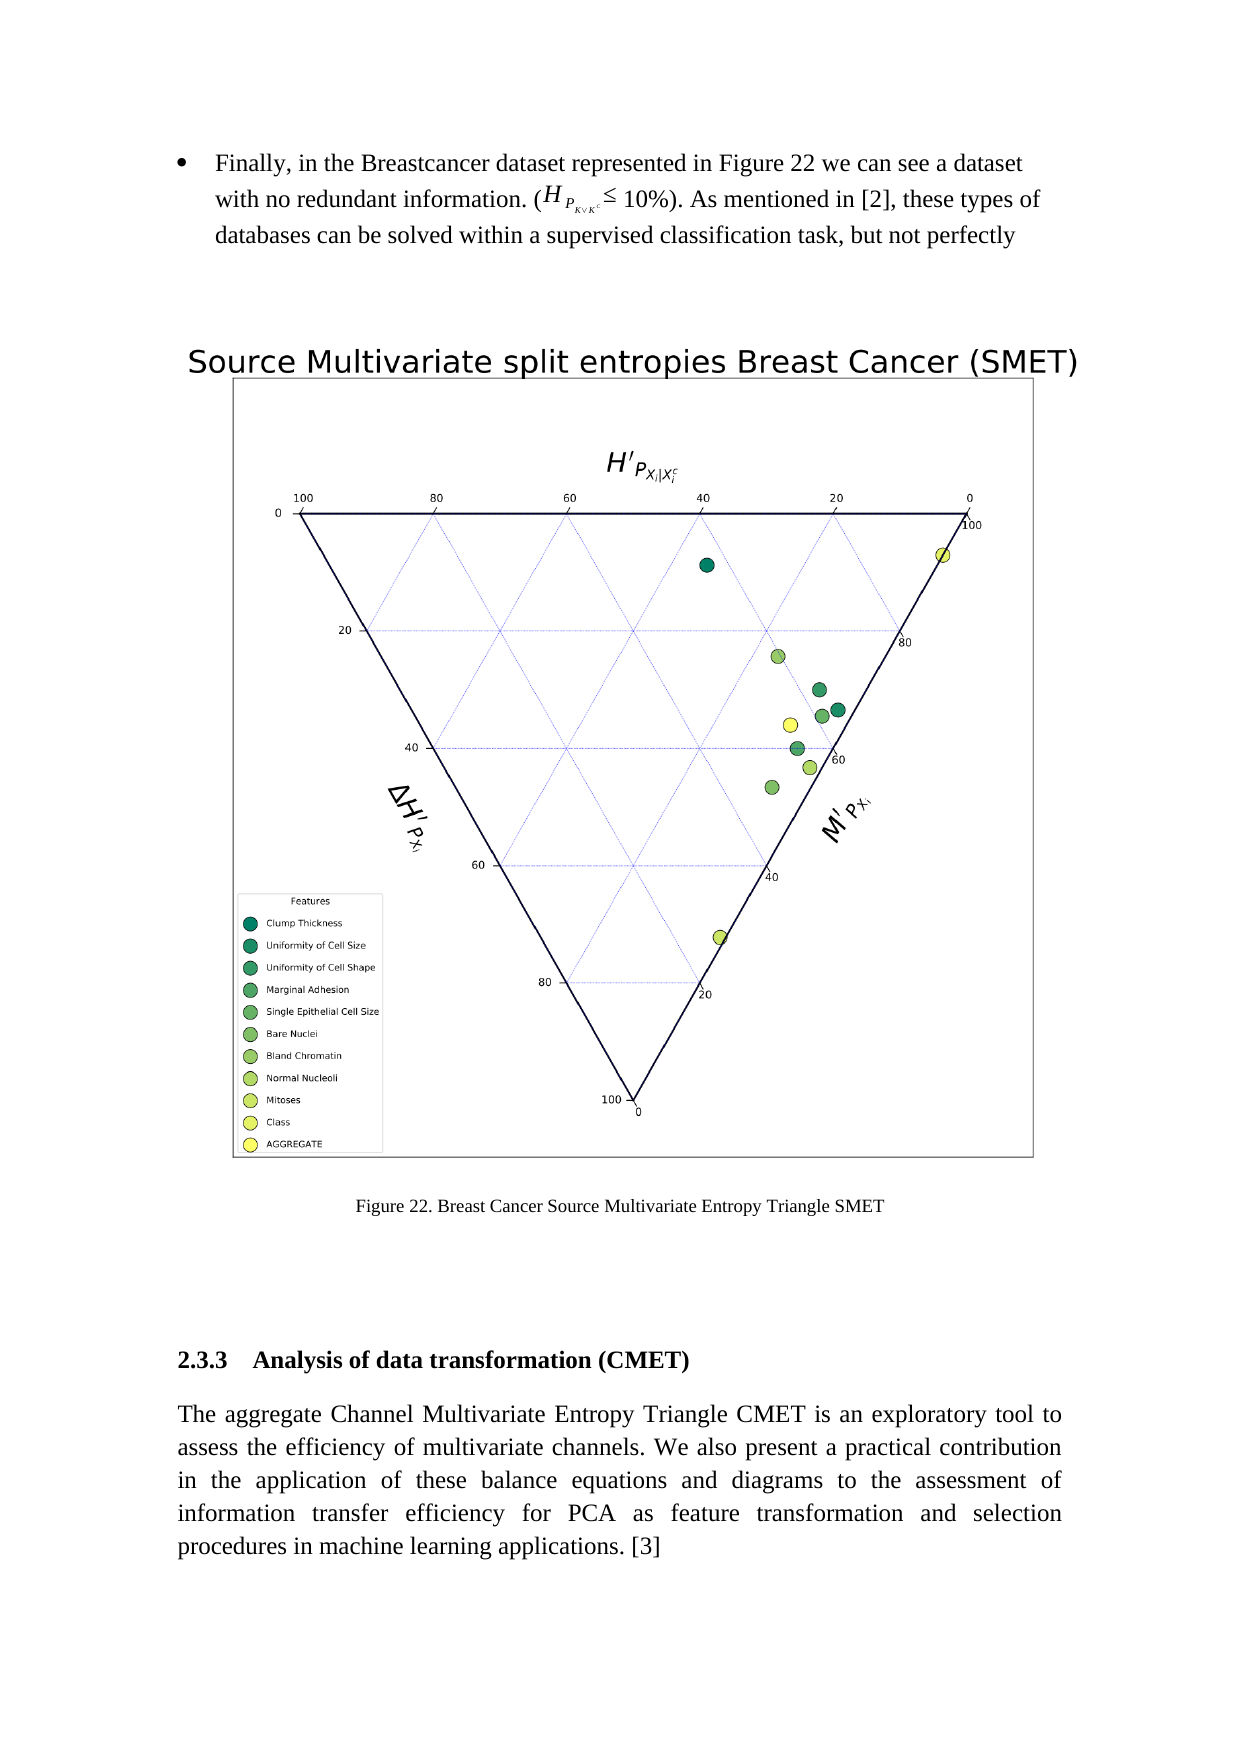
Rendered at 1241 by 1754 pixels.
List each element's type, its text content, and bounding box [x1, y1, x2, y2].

text The aggregate Channel Multivariate Entropy Triangle CMET is an exploratory tool to assess the efficiency of multivariate channels. We also present a practical contribution in the application of these balance equations and diagrams to the assessment of information transfer efficiency for PCA as feature transformation and selection procedures in machine learning applications. [177, 1399, 1063, 1560]
list Finally, in the Breastcancer dataset represented in Figure 22 we can see a dataset with no redundant information. ( 10%). As mentioned in , these types of databases can be solved within a supervised classification task, but not perfectly [177, 148, 1063, 248]
subtitle Analysis of data transformation (CMET) [177, 1345, 1063, 1374]
text Figure 22. Breast Cancer Source Multivariate Entropy Triangle SMET [177, 1195, 1063, 1217]
